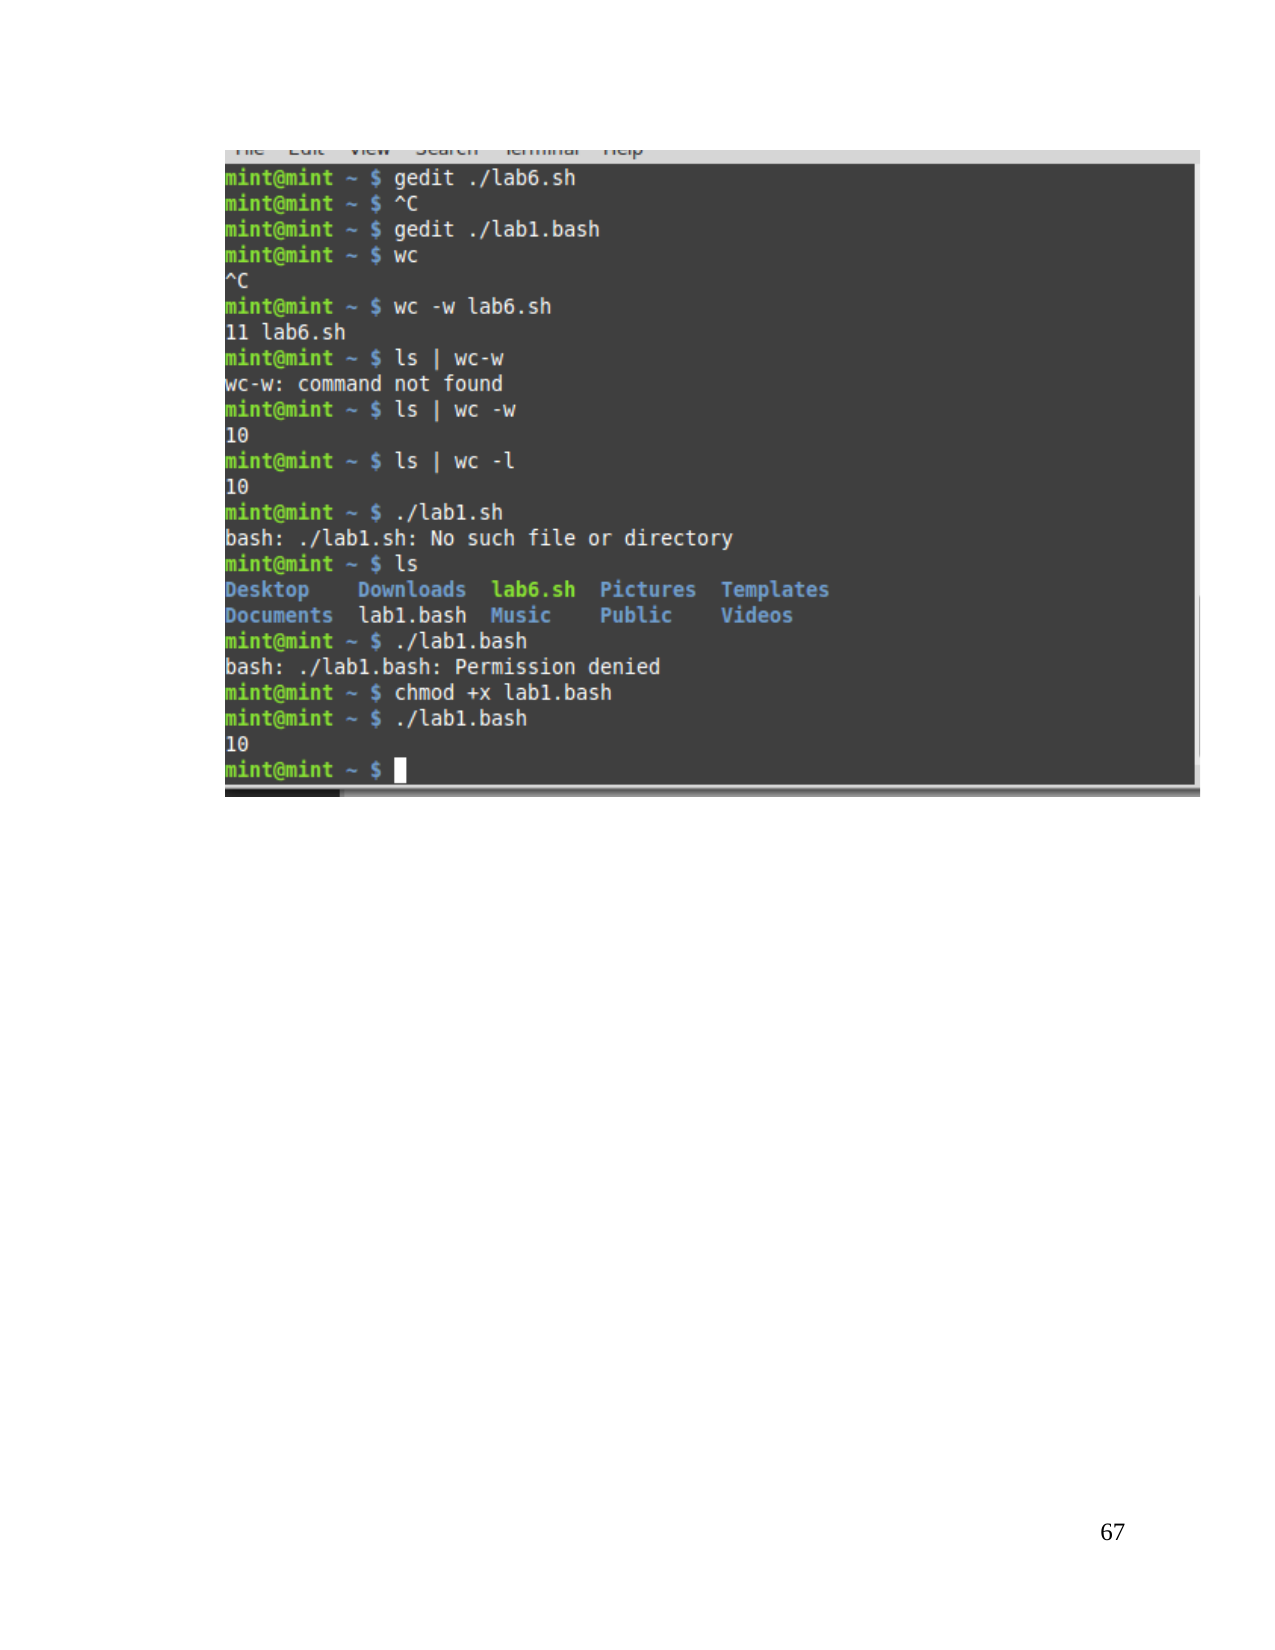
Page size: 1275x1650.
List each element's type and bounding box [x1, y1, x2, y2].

picture [225, 150, 1200, 797]
